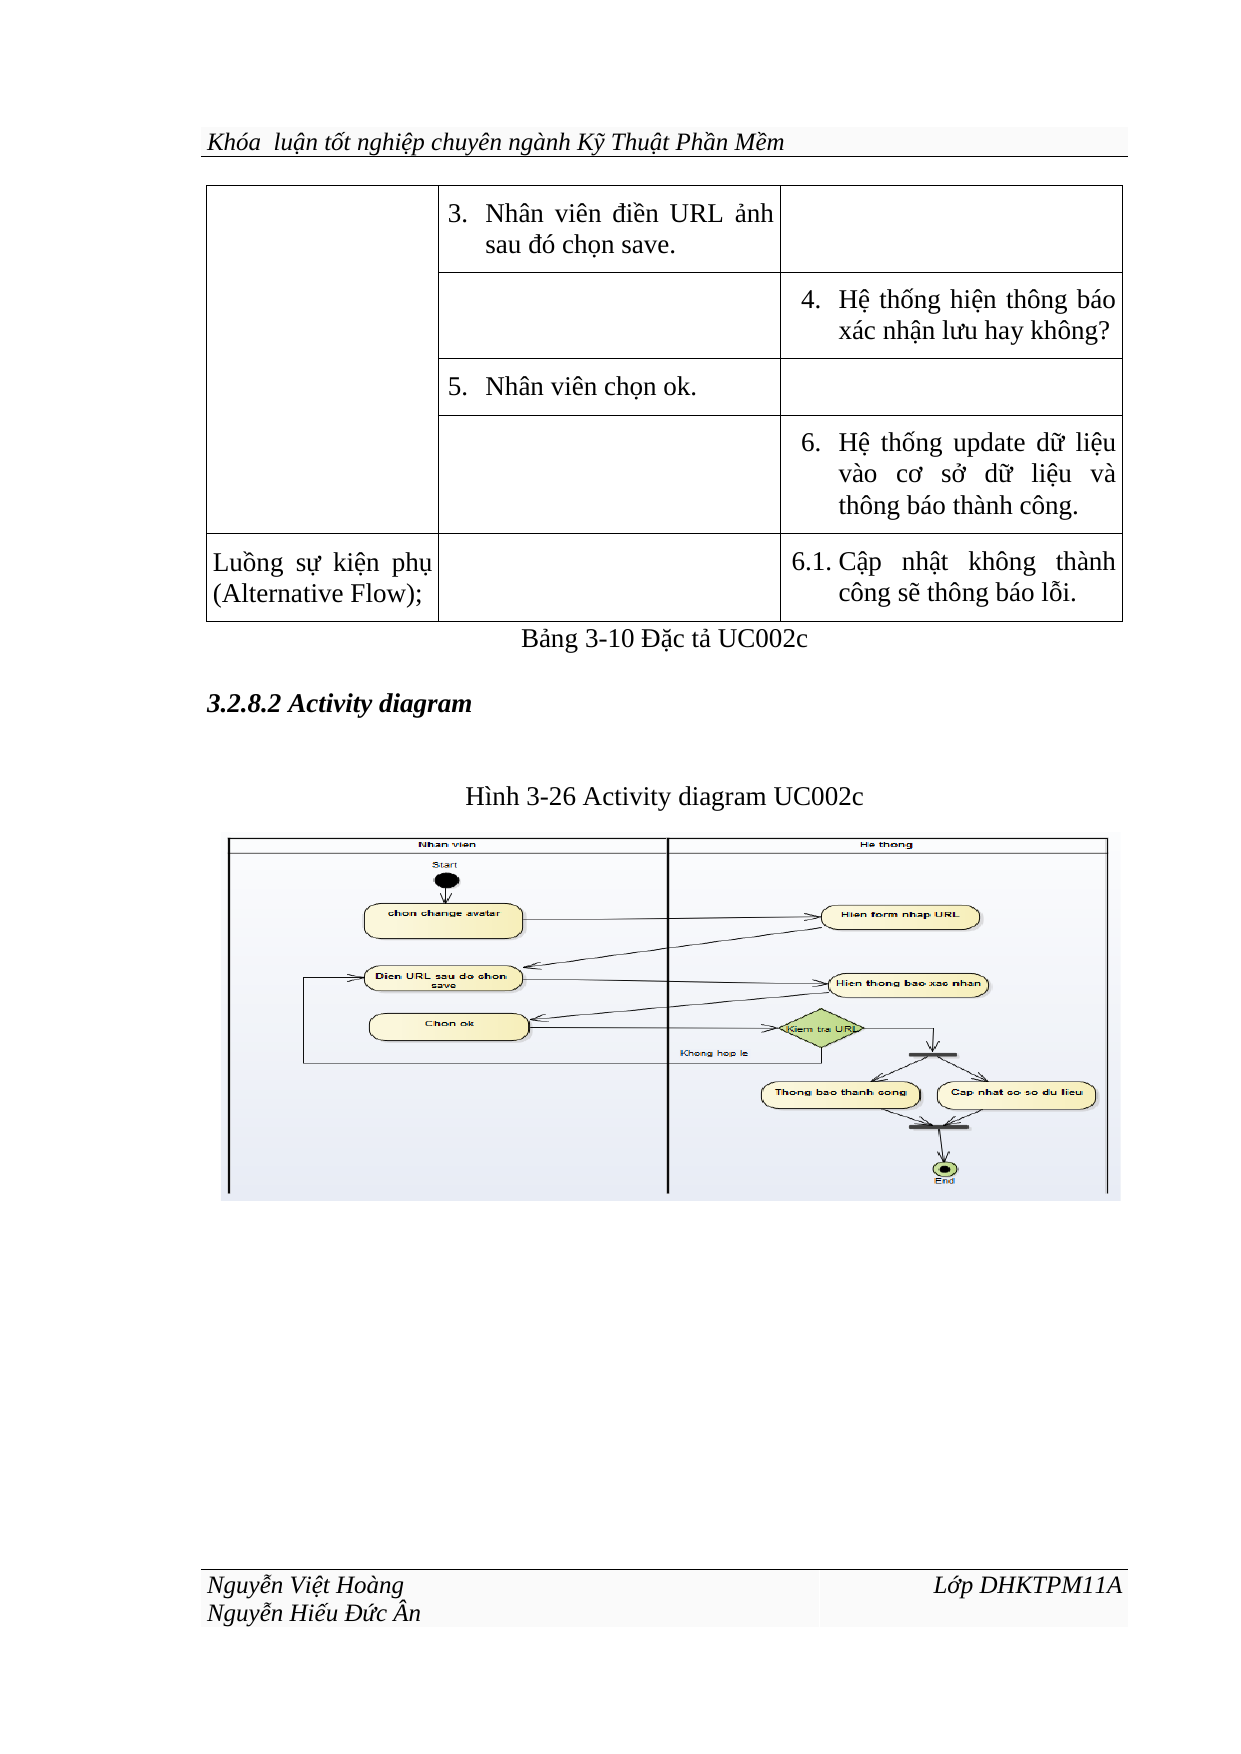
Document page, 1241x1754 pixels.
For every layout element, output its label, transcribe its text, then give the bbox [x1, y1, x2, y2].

picture [220, 832, 1121, 1201]
table_cell [439, 273, 780, 358]
table_cell Hệ thống update dữ liệu vào cơ sở dữ liệu và thông báo thành công. [781, 416, 1122, 532]
table_cell Hệ thống hiện thông báo xác nhận lưu hay không? [781, 273, 1122, 358]
table_cell [781, 186, 1122, 272]
table_cell [439, 416, 780, 532]
table_cell [439, 534, 780, 621]
table_cell Luồng sự kiện phụ (Alternative Flow); [207, 534, 438, 621]
table_cell Nhân viên điền URL ảnh sau đó chọn save. [439, 186, 780, 272]
table_cell Nhân viên chọn ok. [439, 359, 780, 415]
subtitle Activity diagram [207, 687, 1122, 718]
text Bảng 3-10 Đặc tả UC002c [521, 622, 808, 653]
table_cell [781, 359, 1122, 415]
table_cell Cập nhật không thành công sẽ thông báo lỗi. [781, 534, 1122, 621]
